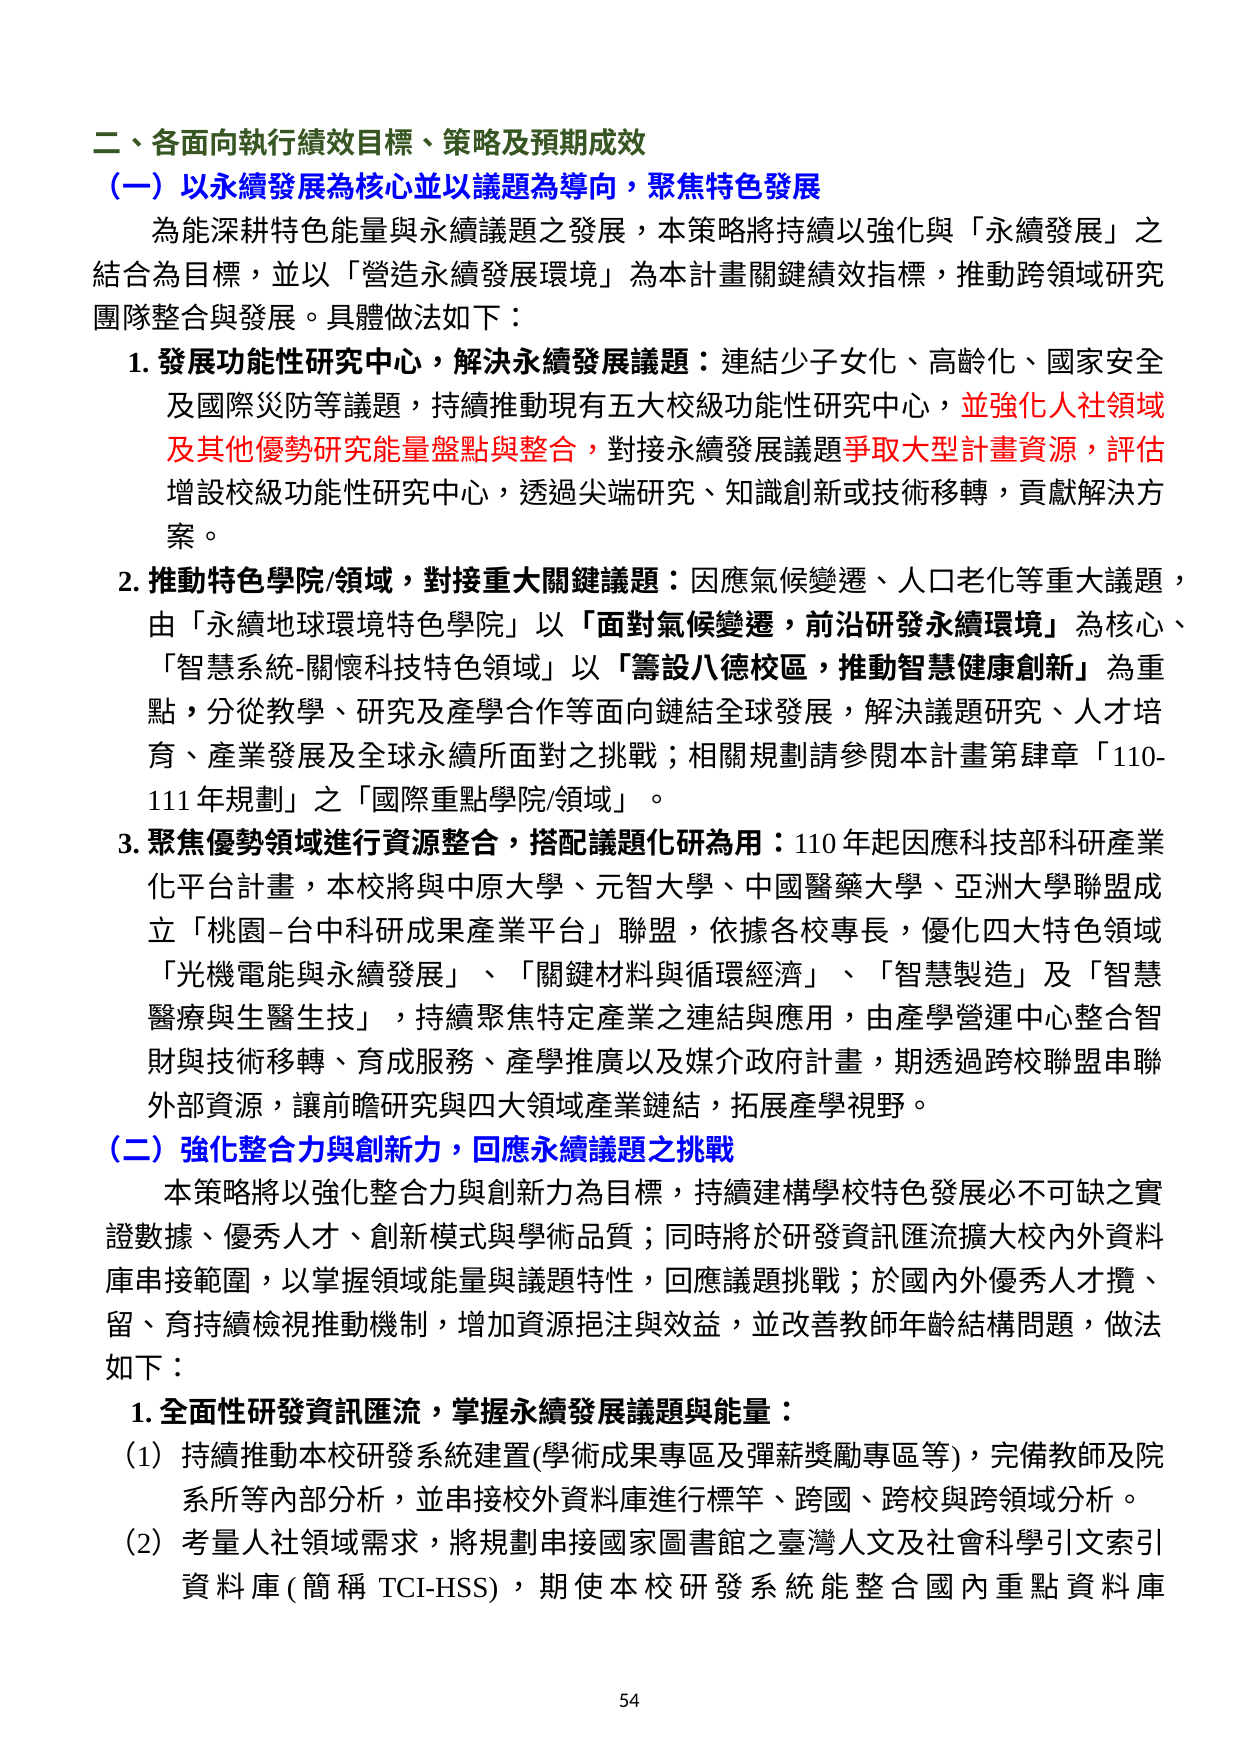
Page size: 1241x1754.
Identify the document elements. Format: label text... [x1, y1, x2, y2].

text 3. 聚焦優勢領域進行資源整合，搭配議題化研為用：110年起因應科技部科研產業化平台計畫，本校將與中原大學、元智大學、中國醫藥大學、亞洲大學聯盟成立「桃園–台中科研成果產業平台」聯盟，依據各校專長，優化四大特色領域「光機電能與永續發展」、「關鍵材料與循環經濟」、「智慧製造」及「智慧醫療與生醫生技」，持續聚焦特定產業之連結與應用，由產學營運中心整合智財與技術移轉、育成服務、產學推廣以及媒介政府計畫，期透過跨校聯盟串聯外部資源，讓前瞻研究與四大領域產業鏈結，拓展產學視野。 [118, 819, 1165, 1125]
text 1. 發展功能性研究中心，解決永續發展議題：連結少子女化、高齡化、國家安全及國際災防等議題，持續推動現有五大校級功能性研究中心，並強化人社領域及其他優勢研究能量盤點與整合，對接永續發展議題爭取大型計畫資源，評估增設校級功能性研究中心，透過尖端研究、知識創新或技術移轉，貢獻解決方案。 [127, 337, 1165, 556]
text 2. 推動特色學院/領域，對接重大關鍵議題：因應氣候變遷、人口老化等重大議題，由「永續地球環境特色學院」以「面對氣候變遷，前沿研發永續環境」為核心、「智慧系統-關懷科技特色領域」以「籌設八德校區，推動智慧健康創新」為重點，分從教學、研究及產學合作等面向鏈結全球發展，解決議題研究、人才培育、產業發展及全球永續所面對之挑戰；相關規劃請參閱本計畫第肆章「110-111年規劃」之「國際重點學院/領域」。 [118, 556, 1165, 819]
text （二）強化整合力與創新力，回應永續議題之挑戰 [93, 1125, 1165, 1169]
list 持續推動本校研發系統建置(學術成果專區及彈薪獎勵專區等)，完備教師及院系所等內部分析，並串接校外資料庫進行標竿、跨國、跨校與跨領域分析。 [107, 1431, 1165, 1519]
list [107, 1519, 1165, 1606]
text 為能深耕特色能量與永續議題之發展，本策略將持續以強化與「永續發展」之結合為目標，並以「營造永續發展環境」為本計畫關鍵績效指標，推動跨領域研究團隊整合與發展。具體做法如下： [93, 206, 1165, 337]
text （一）以永續發展為核心並以議題為導向，聚焦特色發展 [93, 162, 1165, 206]
text 本策略將以強化整合力與創新力為目標，持續建構學校特色發展必不可缺之實證數據、優秀人才、創新模式與學術品質；同時將於研發資訊匯流擴大校內外資料庫串接範圍，以掌握領域能量與議題特性，回應議題挑戰；於國內外優秀人才攬、留、育持續檢視推動機制，增加資源挹注與效益，並改善教師年齡結構問題，做法如下： [105, 1169, 1165, 1387]
text 二、各面向執行績效目標、策略及預期成效 [93, 119, 1165, 162]
text 1. 全面性研發資訊匯流，掌握永續發展議題與能量： [130, 1387, 1165, 1431]
